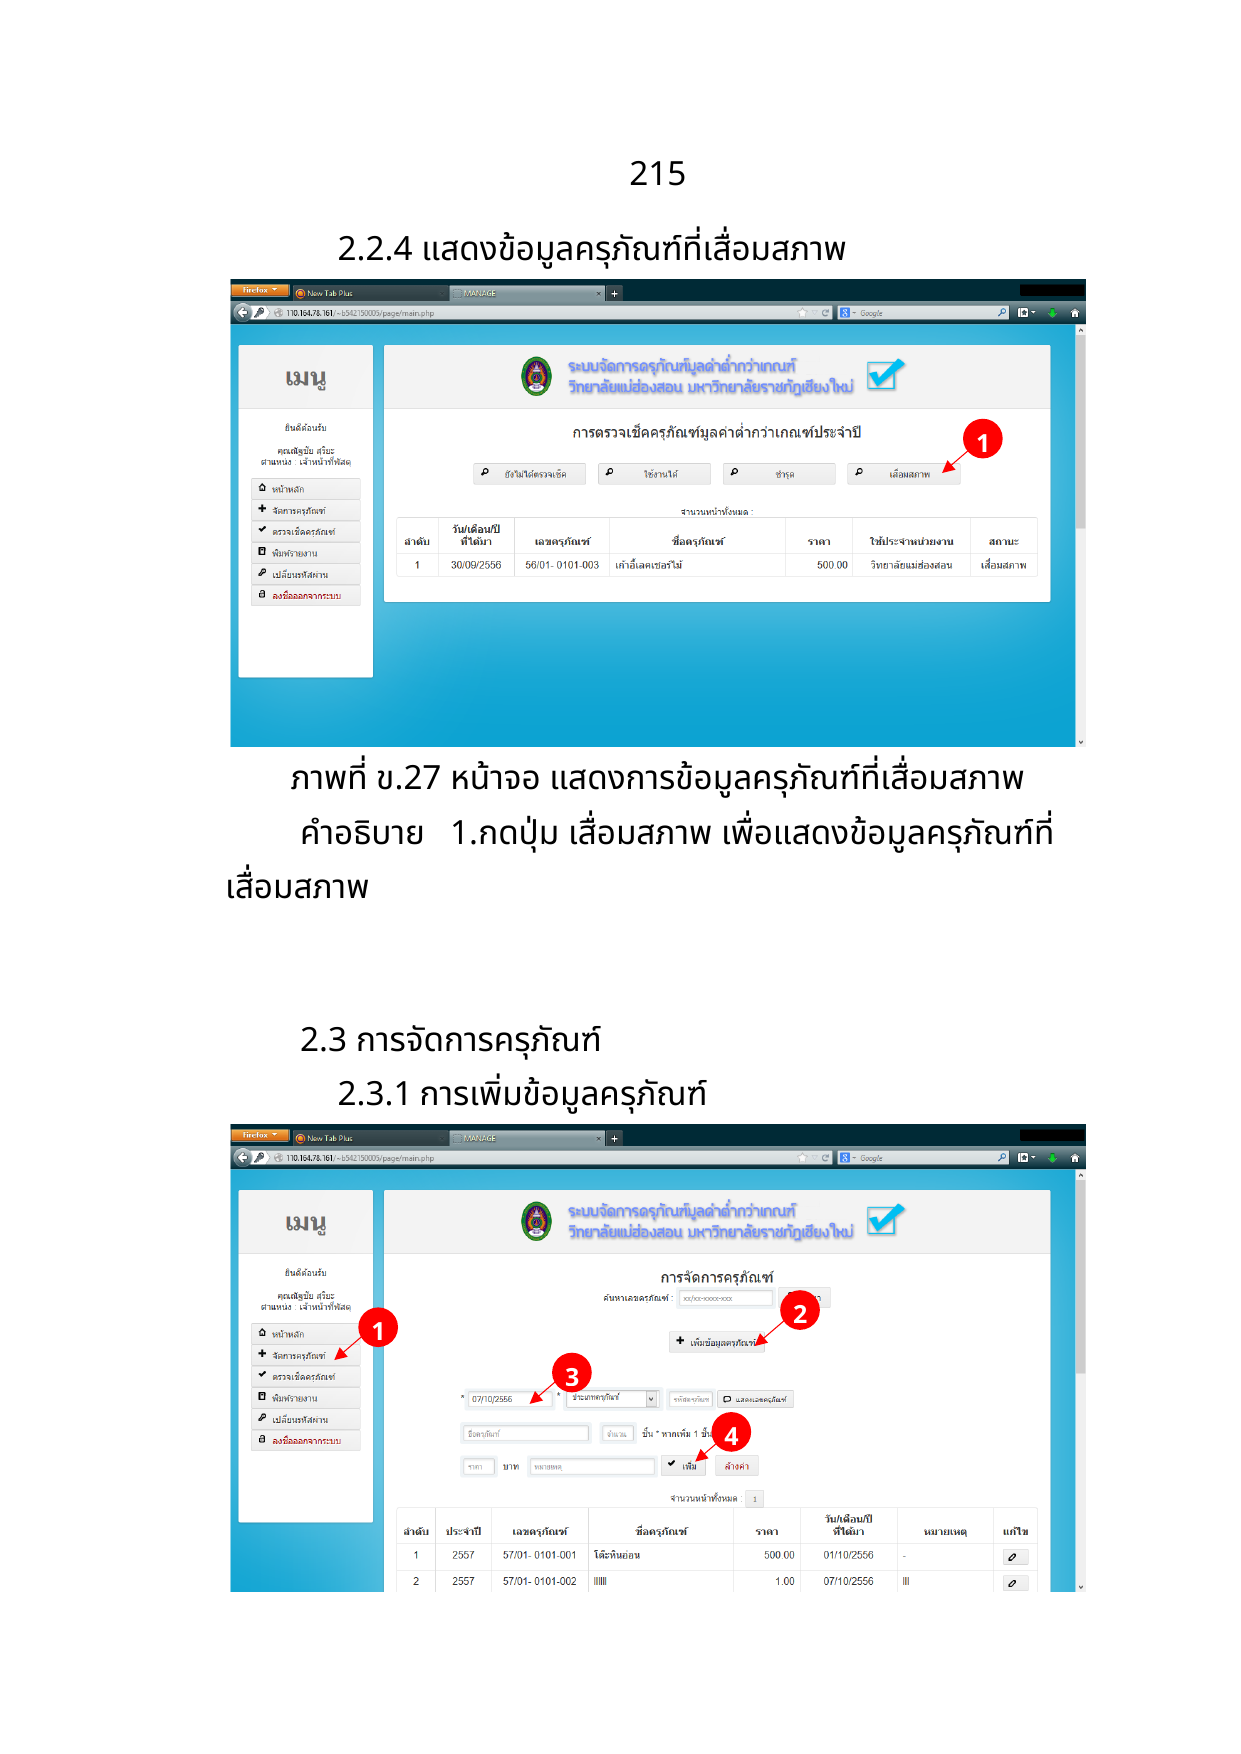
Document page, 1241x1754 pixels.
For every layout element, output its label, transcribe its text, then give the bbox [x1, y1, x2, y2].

text 2.3 การจัดการครุภัณฑ์ [225, 1015, 1090, 1066]
text คำอธิบาย 1.กดปุ่ม เสื่อมสภาพ เพื่อแสดงข้อมูลครุภัณฑ์ที่เสื่อมสภาพ [225, 808, 1090, 913]
text 2.3.1การเพิ่มข้อมูลครุภัณฑ์ [225, 1070, 1090, 1121]
text 2.2.4 แสดงข้อมูลครุภัณฑ์ที่เสื่อมสภาพ [225, 225, 1090, 276]
text ภาพที่ ข.27 หน้าจอ แสดงการข้อมูลครุภัณฑ์ที่เสื่อมสภาพ [225, 754, 1090, 804]
